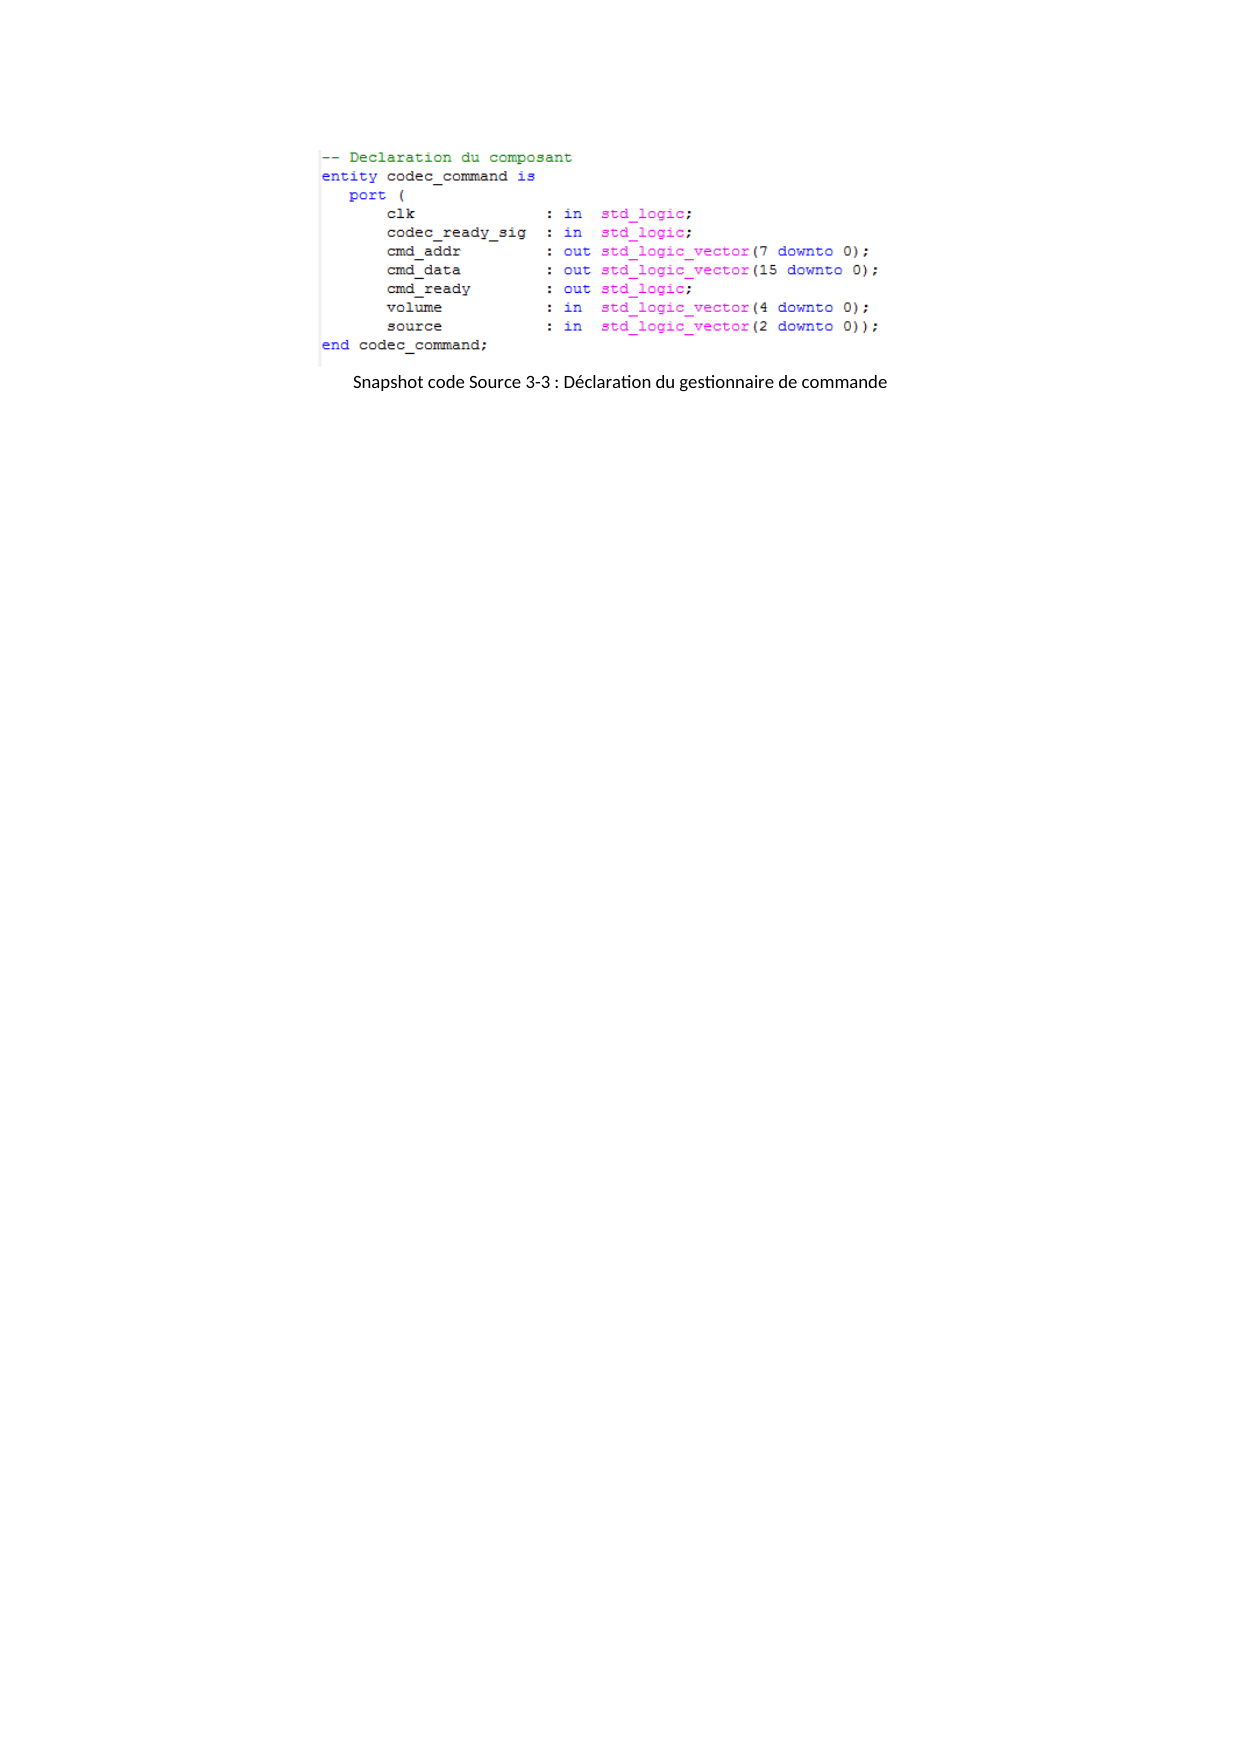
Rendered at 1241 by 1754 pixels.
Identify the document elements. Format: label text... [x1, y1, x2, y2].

picture [318, 150, 922, 367]
